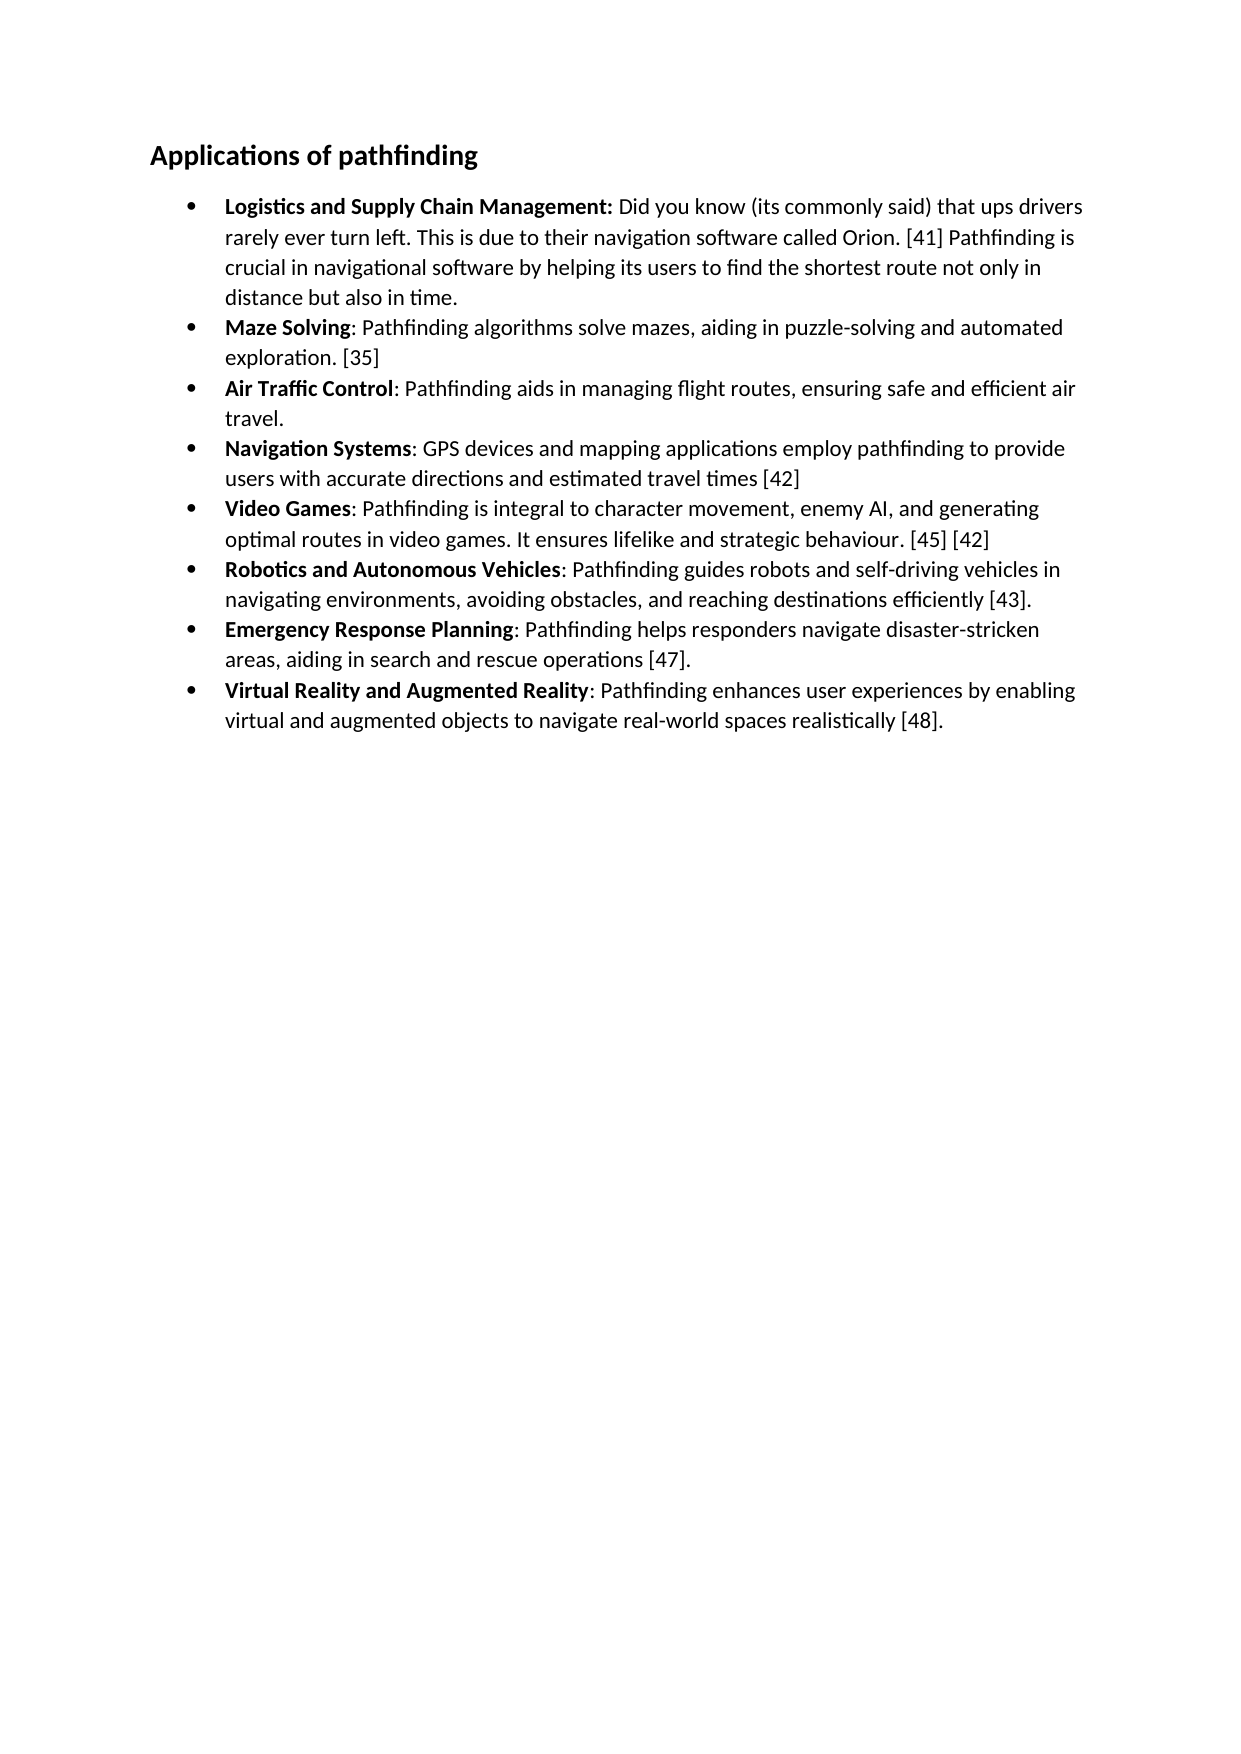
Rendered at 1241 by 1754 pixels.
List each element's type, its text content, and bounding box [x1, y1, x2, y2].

list Robotics and Autonomous Vehicles: Pathfinding guides robots and self-driving vehicles in navigating environments, avoiding obstacles, and reaching destinations efficiently [43]. [187, 555, 1090, 613]
text Applications of pathfinding [150, 137, 1090, 173]
list Logistics and Supply Chain Management: Did you know (its commonly said) that ups drivers rarely ever turn left. This is due to their navigation software called Orion. [41] Pathfinding is crucial in navigational software by helping its users to find the shortest route not only in distance but also in time. [187, 192, 1090, 311]
list Navigation Systems: GPS devices and mapping applications employ pathfinding to provide users with accurate directions and estimated travel times [42] [187, 434, 1090, 492]
list Maze Solving: Pathfinding algorithms solve mazes, aiding in puzzle-solving and automated exploration. [35] [187, 313, 1090, 371]
list Air Traffic Control: Pathfinding aids in managing flight routes, ensuring safe and efficient air travel. [187, 374, 1090, 432]
list Emergency Response Planning: Pathfinding helps responders navigate disaster-stricken areas, aiding in search and rescue operations [47]. [187, 615, 1090, 673]
list Virtual Reality and Augmented Reality: Pathfinding enhances user experiences by enabling virtual and augmented objects to navigate real-world spaces realistically [48]. [187, 676, 1090, 734]
list Video Games: Pathfinding is integral to character movement, enemy AI, and generating optimal routes in video games. It ensures lifelike and strategic behaviour. [45] [42] [187, 494, 1090, 553]
